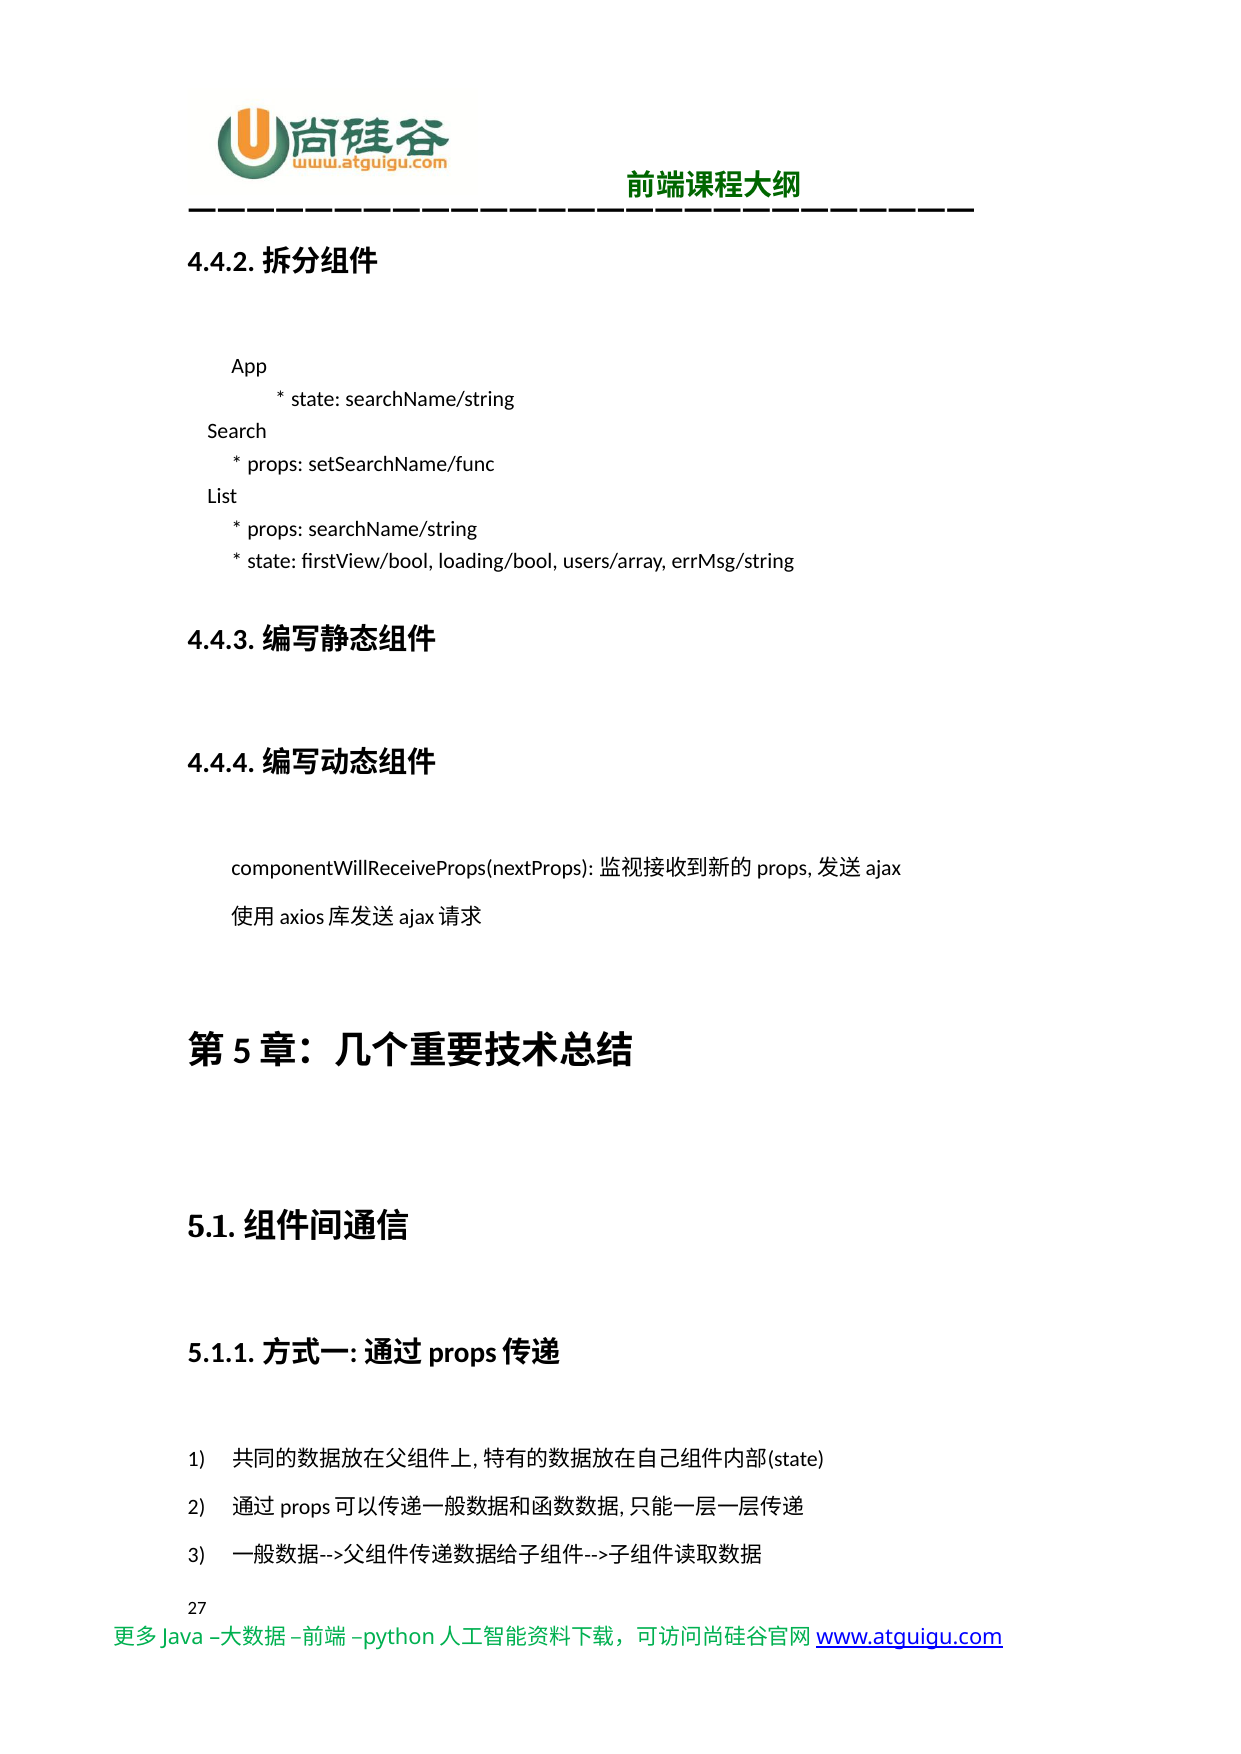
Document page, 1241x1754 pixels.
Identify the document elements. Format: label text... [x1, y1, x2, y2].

list 一般数据-->父组件传递数据给子组件-->子组件读取数据 [187, 1537, 1053, 1569]
text * state: firstView/bool, loading/bool, users/array, errMsg/string [187, 544, 1053, 577]
text * props: searchName/string [187, 512, 1053, 544]
list 共同的数据放在父组件上, 特有的数据放在自己组件内部(state) [187, 1440, 1053, 1473]
subtitle 第5章：几个重要技术总结 [187, 1014, 1053, 1079]
subtitle 4.4.2. 拆分组件 [187, 227, 1053, 292]
text Search [187, 414, 1053, 447]
text 使用axios库发送ajax请求 [187, 898, 1053, 931]
text App [187, 349, 1053, 382]
list 通过props可以传递一般数据和函数数据, 只能一层一层传递 [187, 1489, 1053, 1521]
subtitle 4.4.3. 编写静态组件 [187, 604, 1053, 669]
picture [187, 88, 479, 195]
subtitle 4.4.4. 编写动态组件 [187, 727, 1053, 792]
subtitle 5.1. 组件间通信 [187, 1190, 1053, 1255]
text componentWillReceiveProps(nextProps): 监视接收到新的props, 发送ajax [187, 850, 1053, 882]
text * state: searchName/string [187, 382, 1053, 414]
text List [187, 479, 1053, 512]
subtitle 5.1.1. 方式一: 通过props传递 [187, 1317, 1053, 1382]
text * props: setSearchName/func [187, 447, 1053, 479]
